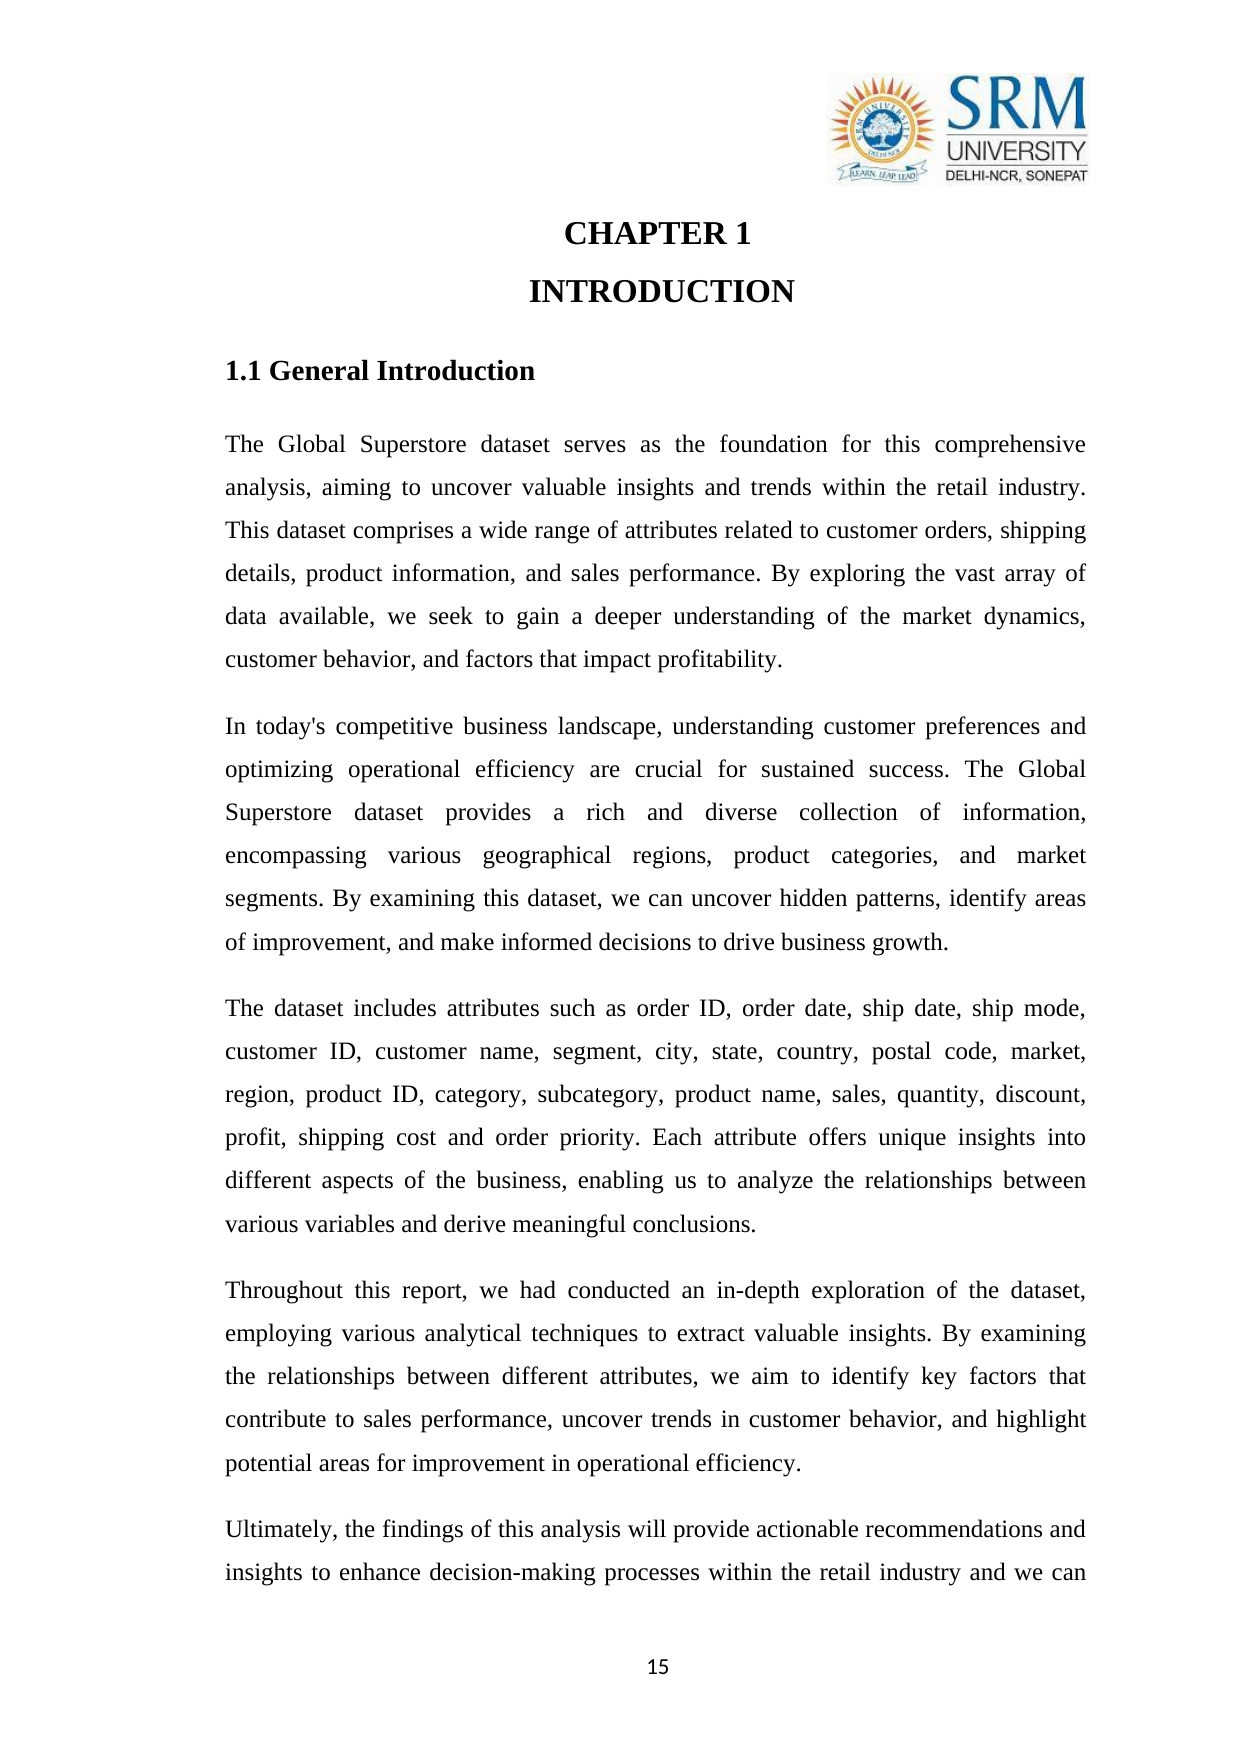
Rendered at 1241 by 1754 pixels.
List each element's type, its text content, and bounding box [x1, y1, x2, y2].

text The Global Superstore dataset serves as the foundation for this comprehensive analysis, aiming to uncover valuable insights and trends within the retail industry. This dataset comprises a wide range of attributes related to customer orders, shipping details, product information, and sales performance. By exploring the vast array of data available, we seek to gain a deeper understanding of the market dynamics, customer behavior, and factors that impact profitability. [225, 429, 1087, 673]
text CHAPTER 1 [225, 213, 1090, 252]
picture [826, 73, 1091, 186]
text 1.1 General Introduction [225, 353, 1090, 387]
text Throughout this report, we had conducted an in-depth exploration of the dataset, employing various analytical techniques to extract valuable insights. By examining the relationships between different attributes, we aim to identify key factors that contribute to sales performance, uncover trends in customer behavior, and highlight potential areas for improvement in operational efficiency. [225, 1275, 1087, 1476]
text In today's competitive business landscape, understanding customer preferences and optimizing operational efficiency are crucial for sustained success. The Global Superstore dataset provides a rich and diverse collection of information, encompassing various geographical regions, product categories, and market segments. By examining this dataset, we can uncover hidden patterns, identify areas of improvement, and make informed decisions to drive business growth. [225, 711, 1087, 955]
text INTRODUCTION [225, 271, 1090, 309]
text The dataset includes attributes such as order ID, order date, ship date, ship mode, customer ID, customer name, segment, city, state, country, postal code, market, region, product ID, category, subcategory, product name, sales, quantity, discount, profit, shipping cost and order priority. Each attribute offers unique insights into different aspects of the business, enabling us to analyze the relationships between various variables and derive meaningful conclusions. [225, 993, 1087, 1237]
